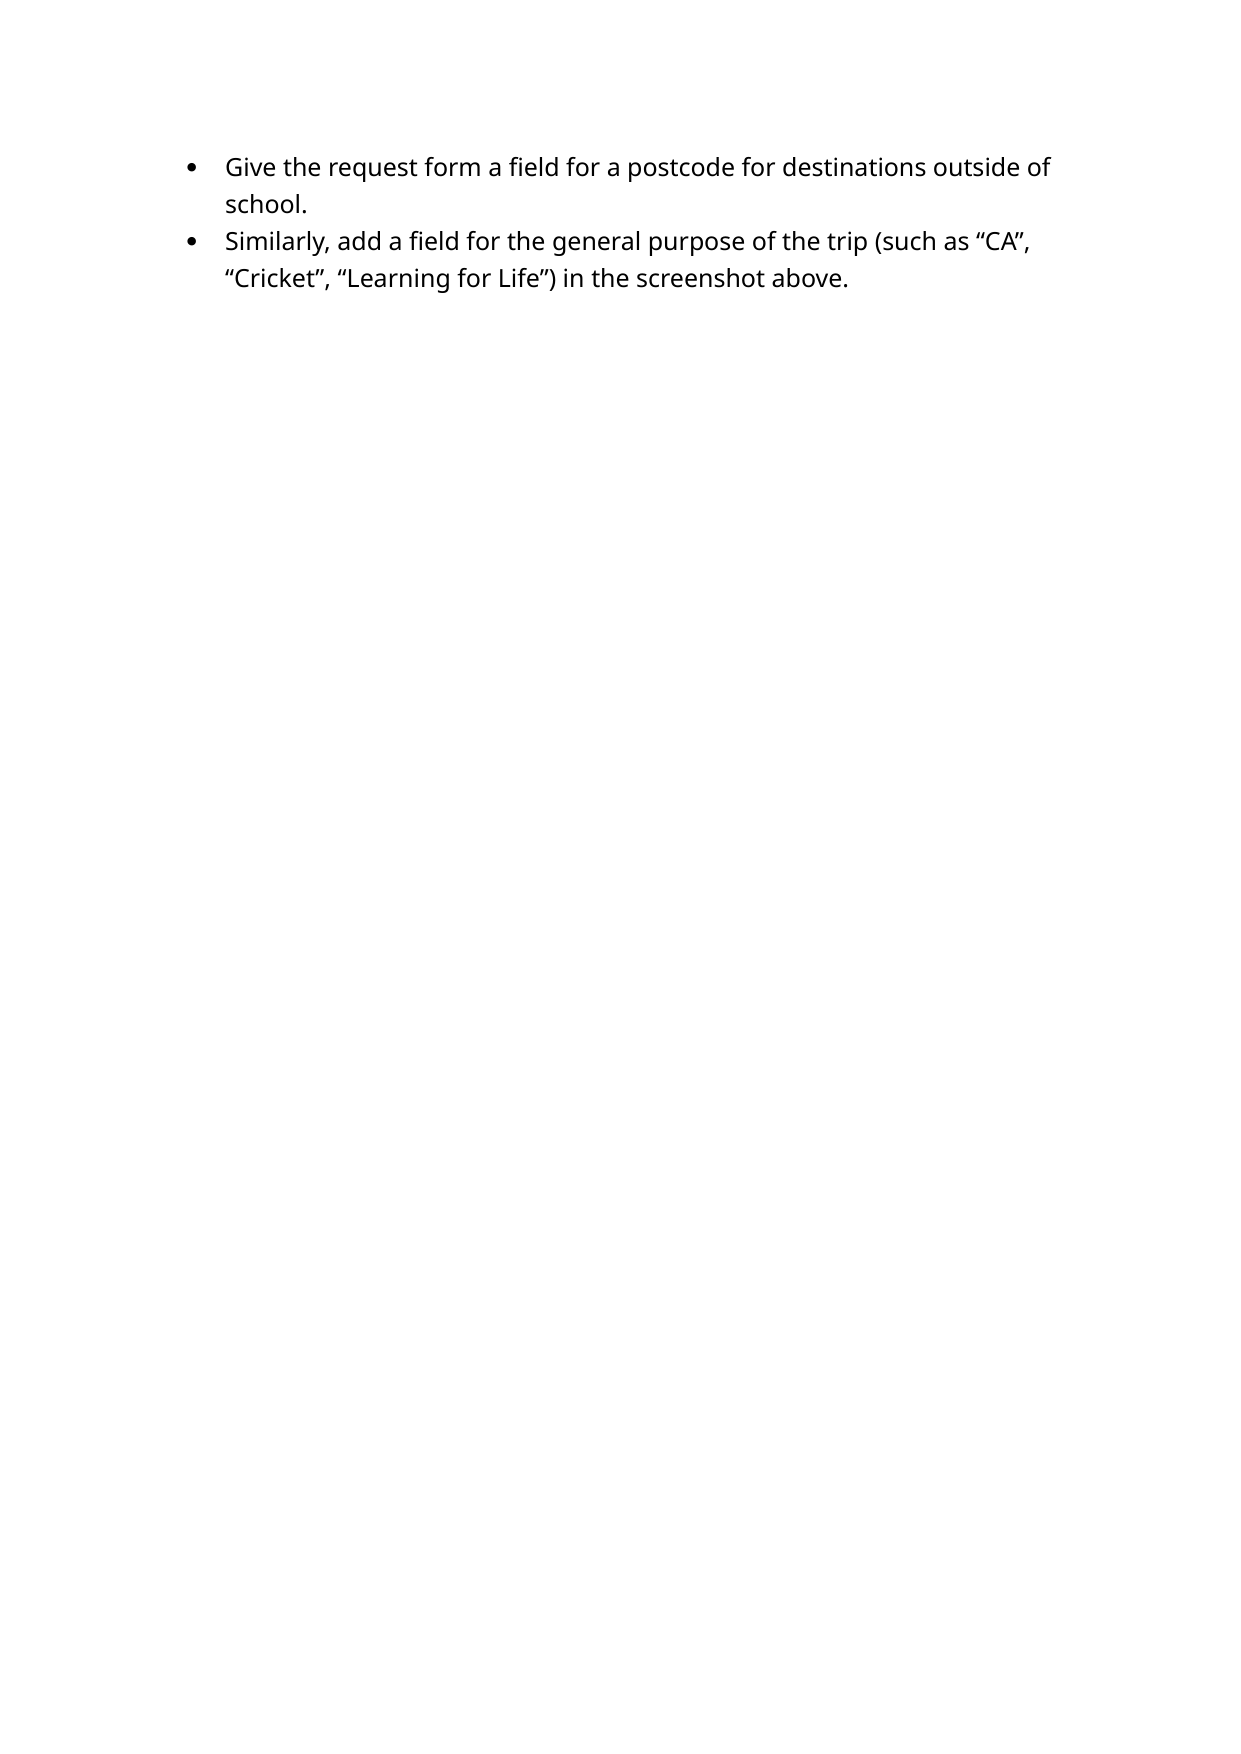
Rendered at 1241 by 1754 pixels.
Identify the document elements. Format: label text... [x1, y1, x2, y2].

list Similarly, add a field for the general purpose of the trip (such as “CA”, “Cricket”, “Learning for Life”) in the screenshot above. [187, 223, 1090, 294]
list Give the request form a field for a postcode for destinations outside of school. [187, 150, 1090, 221]
